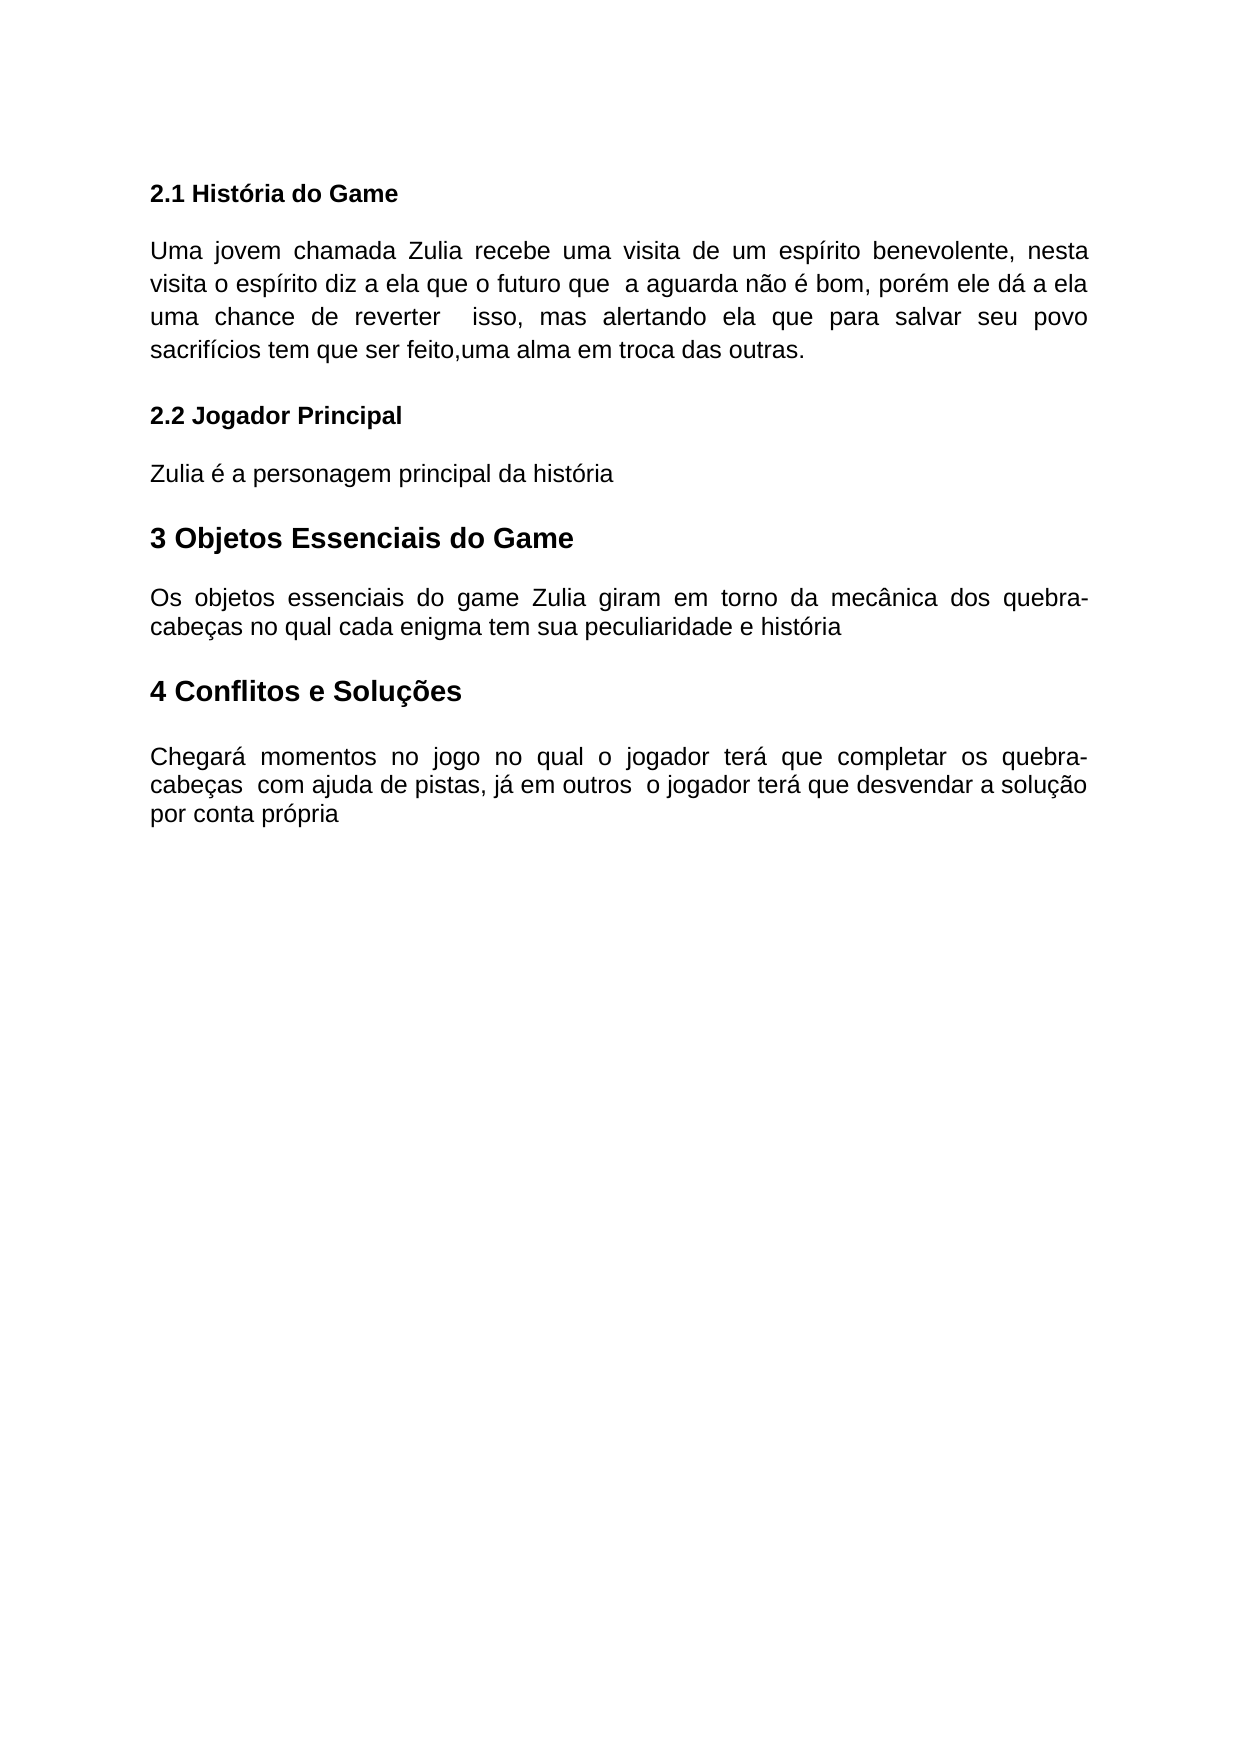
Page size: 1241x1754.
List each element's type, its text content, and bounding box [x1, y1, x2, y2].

text 2.1 História do Game [150, 179, 1090, 207]
text Uma jovem chamada Zulia recebe uma visita de um espírito benevolente, nesta visita o espírito diz a ela que o futuro que a aguarda não é bom, porém ele dá a ela uma chance de reverter isso, mas alertando ela que para salvar seu povo sacrifícios tem que ser feito,uma alma em troca das outras. [150, 236, 1090, 364]
text 3 Objetos Essenciais do Game [150, 521, 1090, 555]
text Zulia é a personagem principal da história [150, 459, 1090, 488]
text 4 Conflitos e Soluções [150, 674, 1090, 708]
text Chegará momentos no jogo no qual o jogador terá que completar os quebra-cabeças com ajuda de pistas, já em outros o jogador terá que desvendar a solução por conta própria [150, 742, 1090, 828]
text Os objetos essenciais do game Zulia giram em torno da mecânica dos quebra-cabeças no qual cada enigma tem sua peculiaridade e história [150, 583, 1090, 641]
text 2.2 Jogador Principal [150, 401, 1090, 430]
